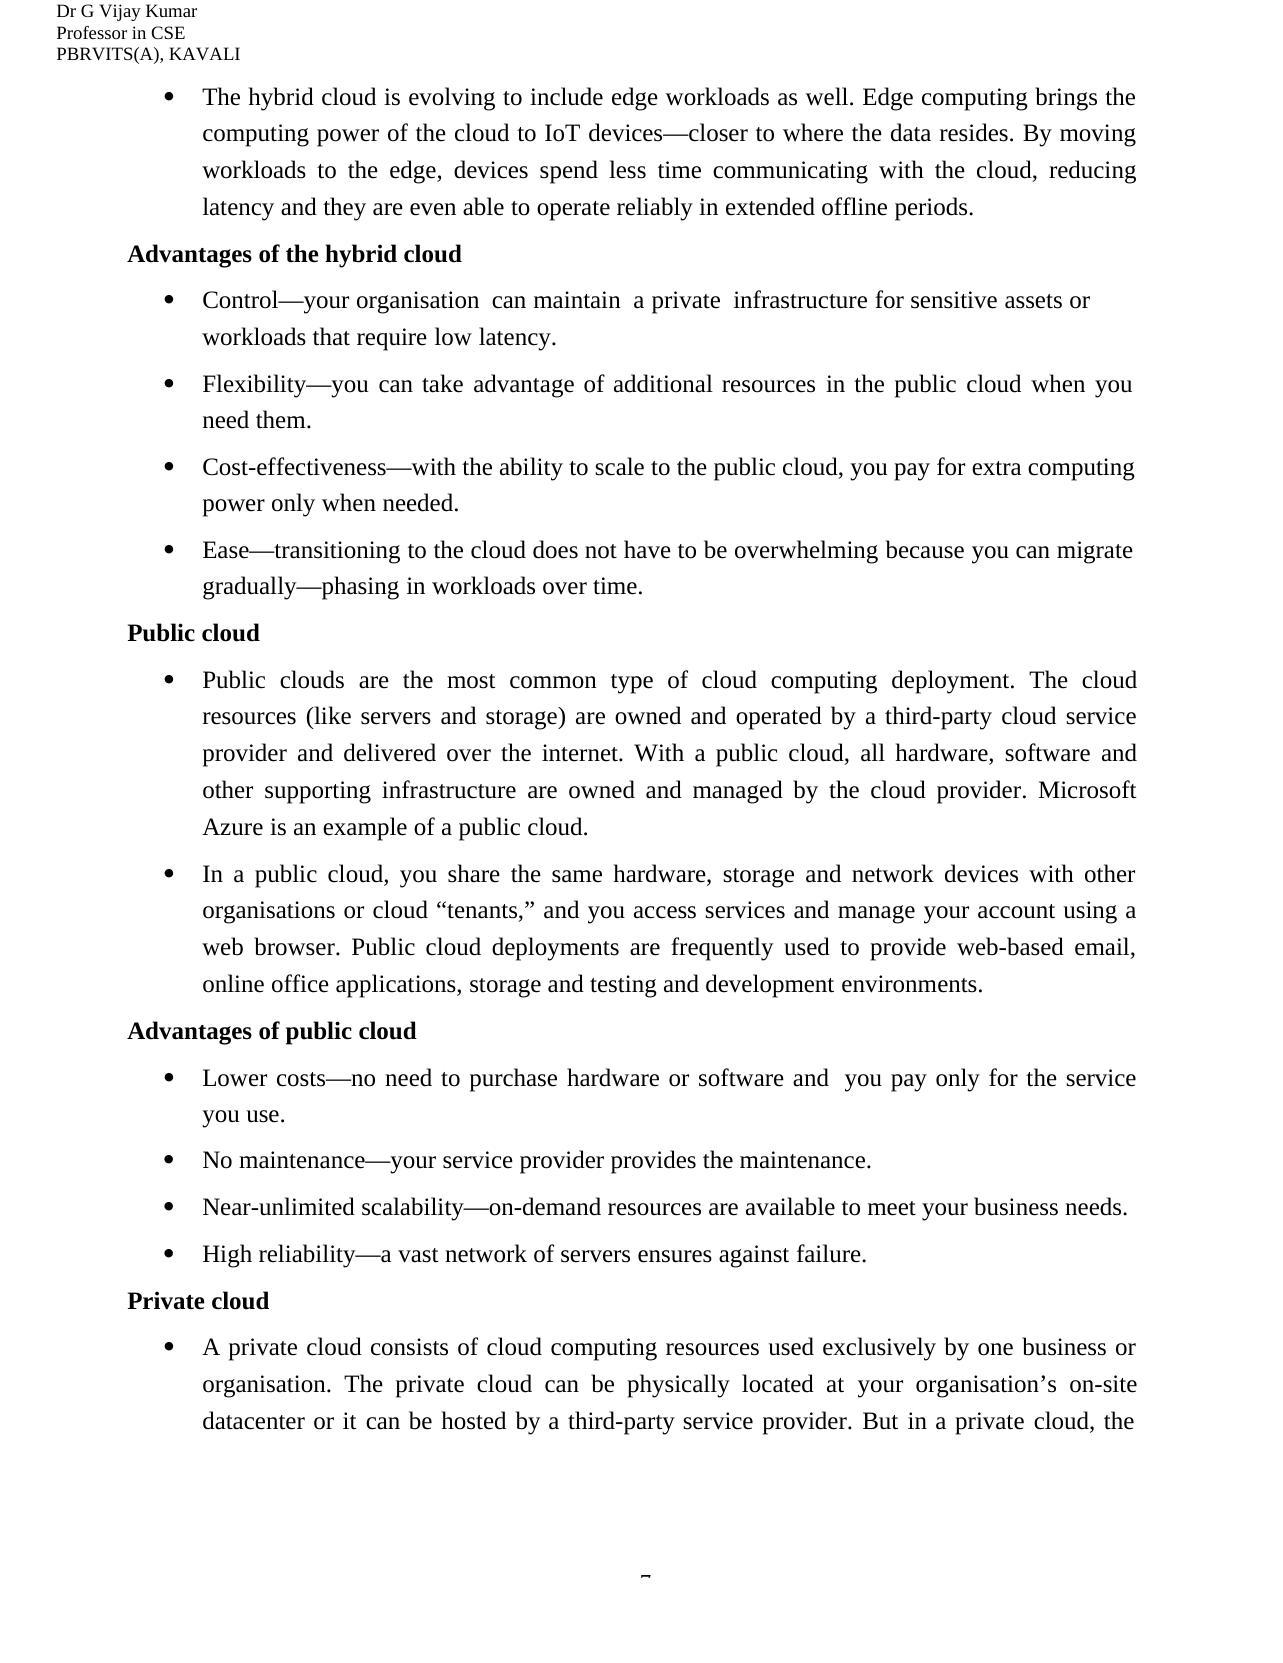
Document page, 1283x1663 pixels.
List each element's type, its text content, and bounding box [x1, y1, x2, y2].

list In a public cloud, you share the same hardware, storage and network devices with other organisations or cloud “tenants,” and you access services and manage your account using a web browser. Public cloud deployments are frequently used to provide web-based email, online office applications, storage and testing and development environments. [164, 859, 1137, 998]
list Lower costs—no need to purchase hardware or software and you pay only for the service you use. [164, 1063, 1137, 1127]
subtitle Advantages of the hybrid cloud [127, 239, 1272, 268]
subtitle Advantages of public cloud [127, 1016, 1272, 1045]
list A private cloud consists of cloud computing resources used exclusively by one business or organisation. The private cloud can be physically located at your organisation’s on-site datacenter or it can be hosted by a third-party service provider. But in a private cloud, the [164, 1332, 1137, 1435]
list Public clouds are the most common type of cloud computing deployment. The cloud resources (like servers and storage) are owned and operated by a third-party cloud service provider and delivered over the internet. With a public cloud, all hardware, software and other supporting infrastructure are owned and managed by the cloud provider. Microsoft Azure is an example of a public cloud. [164, 665, 1138, 841]
list No maintenance—your service provider provides the maintenance. [164, 1146, 1272, 1174]
list Control—your organisation can maintain a private infrastructure for sensitive assets or workloads that require low latency. [164, 285, 1137, 351]
list High reliability—a vast network of servers ensures against failure. [164, 1239, 1272, 1267]
list Flexibility—you can take advantage of additional resources in the public cloud when you need them. [164, 369, 1136, 434]
list Near-unlimited scalability—on-demand resources are available to meet your business needs. [164, 1192, 1272, 1221]
subtitle Private cloud [127, 1286, 1272, 1314]
subtitle Public cloud [127, 618, 1272, 647]
list Cost-effectiveness—with the ability to scale to the public cloud, you pay for extra computing power only when needed. [164, 452, 1137, 517]
list Ease—transitioning to the cloud does not have to be overwhelming because you can migrate gradually—phasing in workloads over time. [164, 535, 1137, 600]
list The hybrid cloud is evolving to include edge workloads as well. Edge computing brings the computing power of the cloud to IoT devices—closer to where the data resides. By moving workloads to the edge, devices spend less time communicating with the cloud, reducing latency and they are even able to operate reliably in extended offline periods. [164, 82, 1137, 221]
